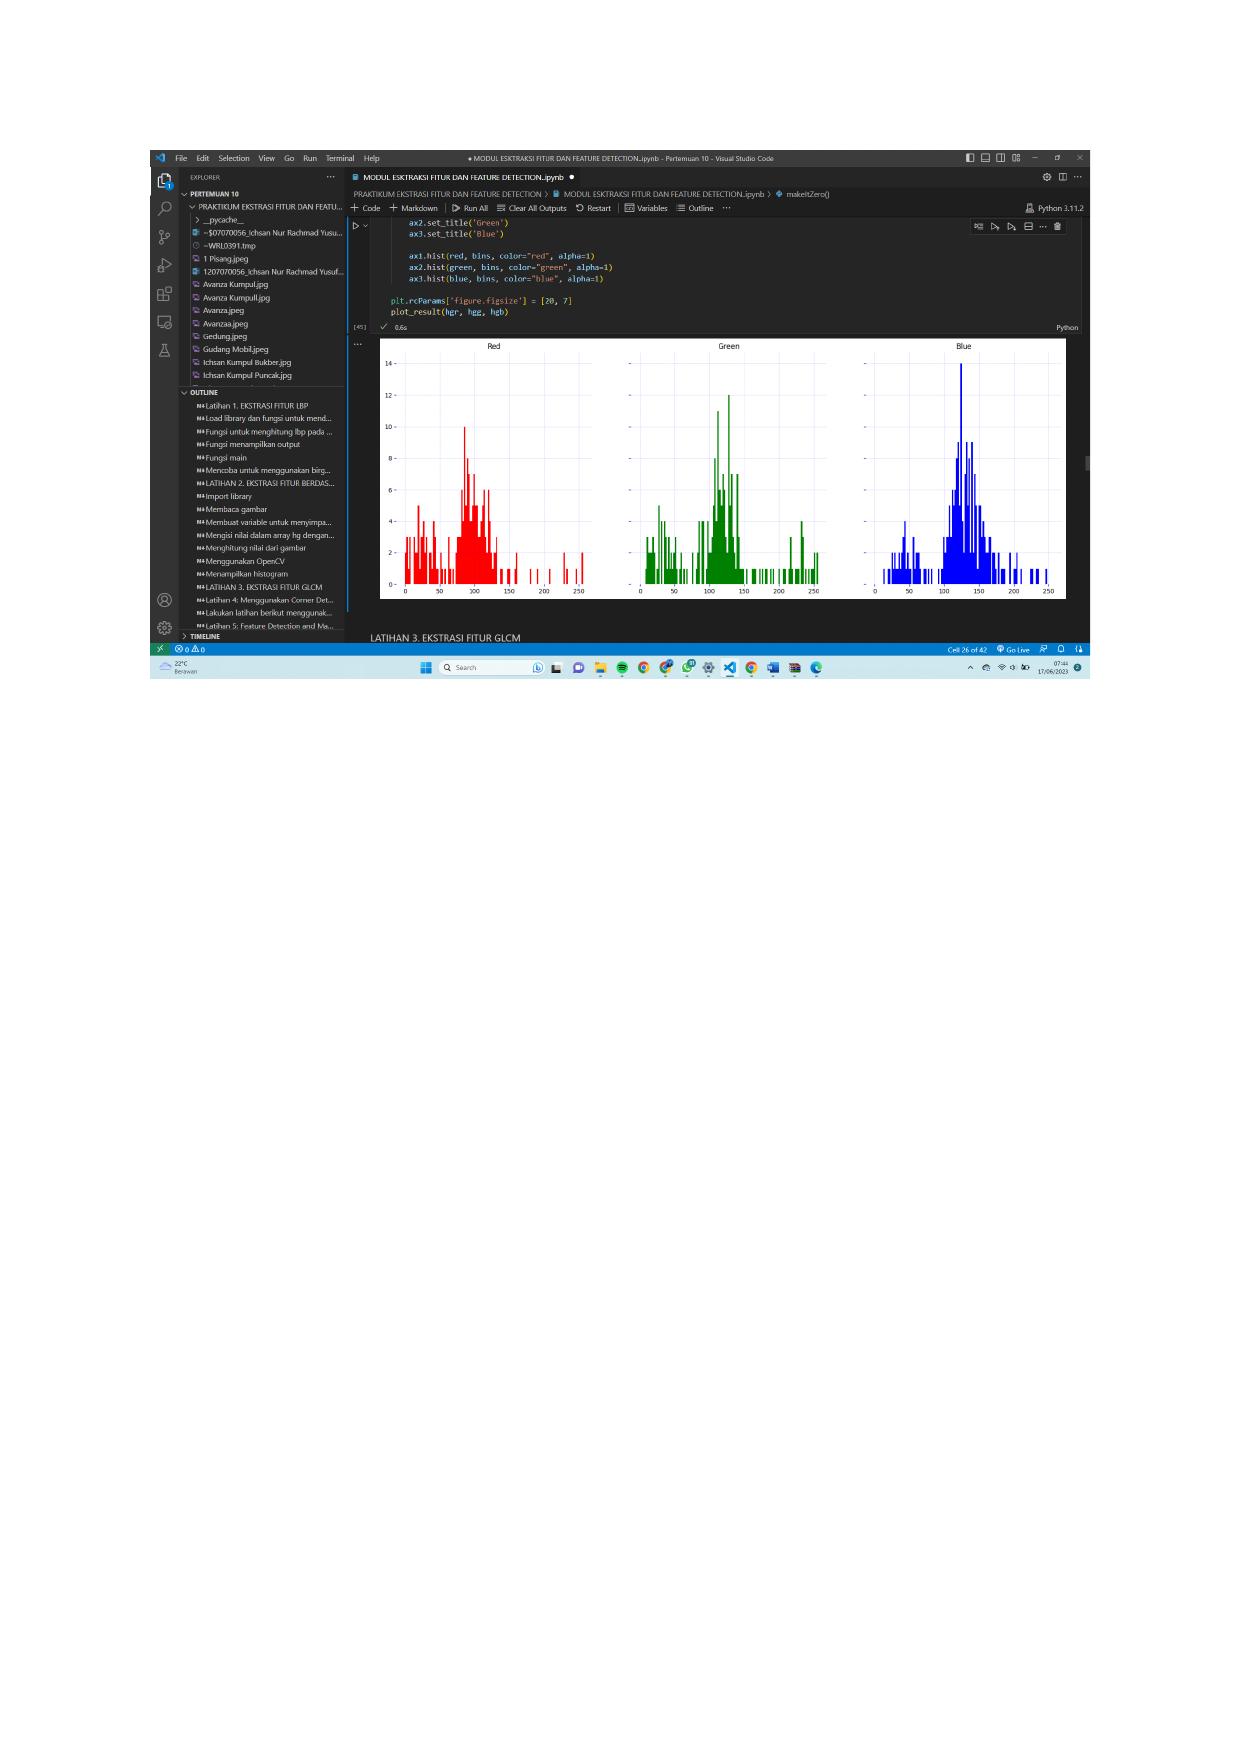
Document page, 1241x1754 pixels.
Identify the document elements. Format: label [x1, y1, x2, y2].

picture [150, 150, 1091, 679]
